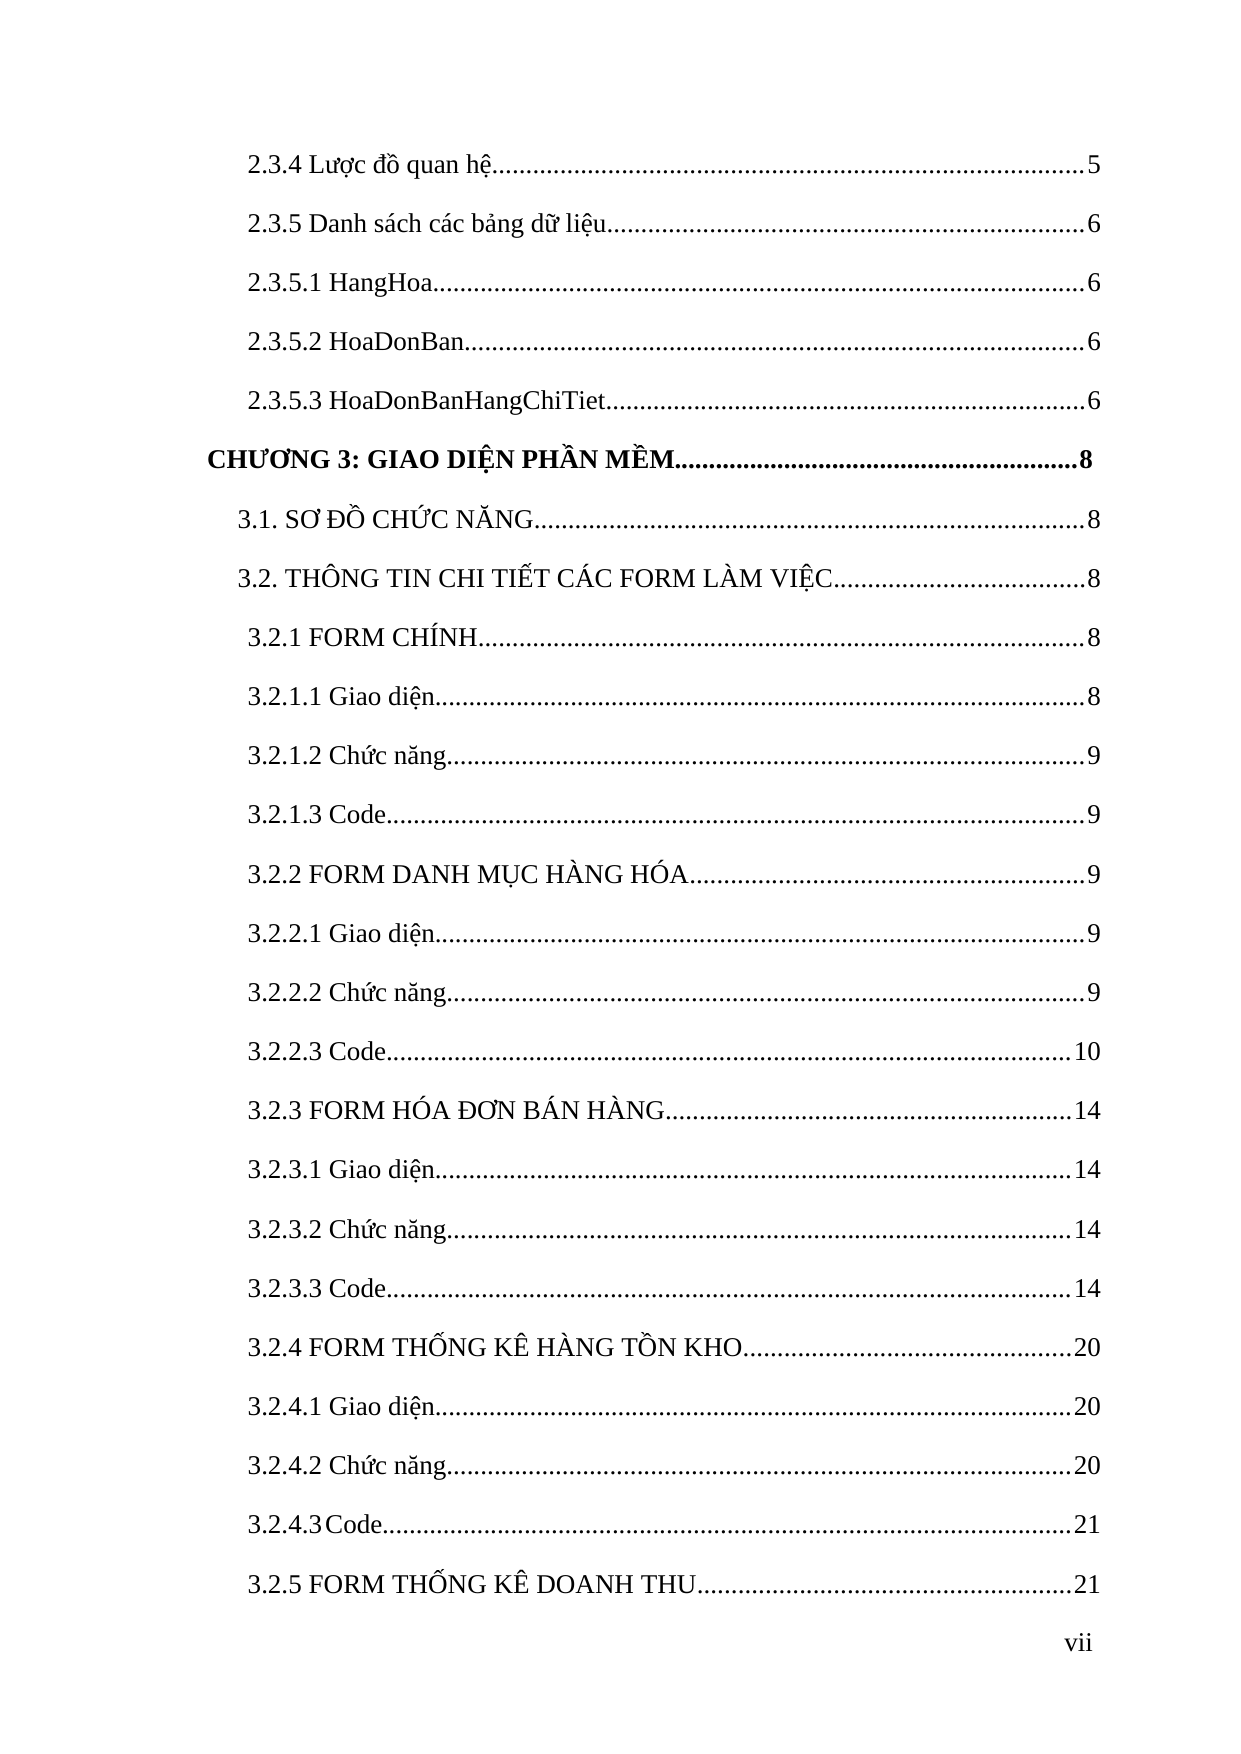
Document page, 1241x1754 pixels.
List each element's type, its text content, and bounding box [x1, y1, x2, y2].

text 3.2.1.1 Giao diện 8 [247, 680, 1092, 711]
text 3.2.5 FORM THỐNG KÊ DOANH THU 21 [247, 1568, 1092, 1599]
text 2.3.4 Lược đồ quan hệ 5 [247, 148, 1092, 179]
text 3.2.1 FORM CHÍNH 8 [247, 621, 1092, 652]
text 3.2.3.3 Code 14 [247, 1272, 1092, 1303]
text 3.2.2.1 Giao diện 9 [247, 917, 1092, 948]
text 3.2.1.3 Code 9 [247, 798, 1092, 830]
text 3.2.3.2 Chức năng 14 [247, 1213, 1092, 1244]
text 3.2.3.1 Giao diện 14 [247, 1153, 1092, 1185]
text 3.2.2.2 Chức năng 9 [247, 976, 1092, 1007]
text 3.2.4.3 Code 21 [247, 1508, 1092, 1540]
text 3.2.3 FORM HÓA ĐƠN BÁN HÀNG 14 [247, 1094, 1092, 1126]
text 3.2.4.1 Giao diện 20 [247, 1390, 1092, 1421]
text CHƯƠNG 3: GIAO DIỆN PHẦN MỀM 8 [207, 443, 1092, 475]
text 2.3.5.2 HoaDonBan 6 [247, 325, 1092, 356]
text 3.2.2 FORM DANH MỤC HÀNG HÓA 9 [247, 858, 1092, 889]
text 3.2.2.3 Code 10 [247, 1035, 1092, 1066]
text 3.2.4.2 Chức năng 20 [247, 1449, 1092, 1481]
text 2.3.5.1 HangHoa 6 [247, 266, 1092, 297]
text 3.2.1.2 Chức năng 9 [247, 739, 1092, 771]
text 3.1. SƠ ĐỒ CHỨC NĂNG 8 [220, 503, 1092, 534]
text 3.2. THÔNG TIN CHI TIẾT CÁC FORM LÀM VIỆC 8 [220, 562, 1092, 593]
text 2.3.5.3 HoaDonBanHangChiTiet 6 [247, 384, 1092, 416]
text 3.2.4 FORM THỐNG KÊ HÀNG TỒN KHO 20 [247, 1331, 1092, 1362]
text 2.3.5 Danh sách các bảng dữ liệu 6 [247, 207, 1092, 238]
